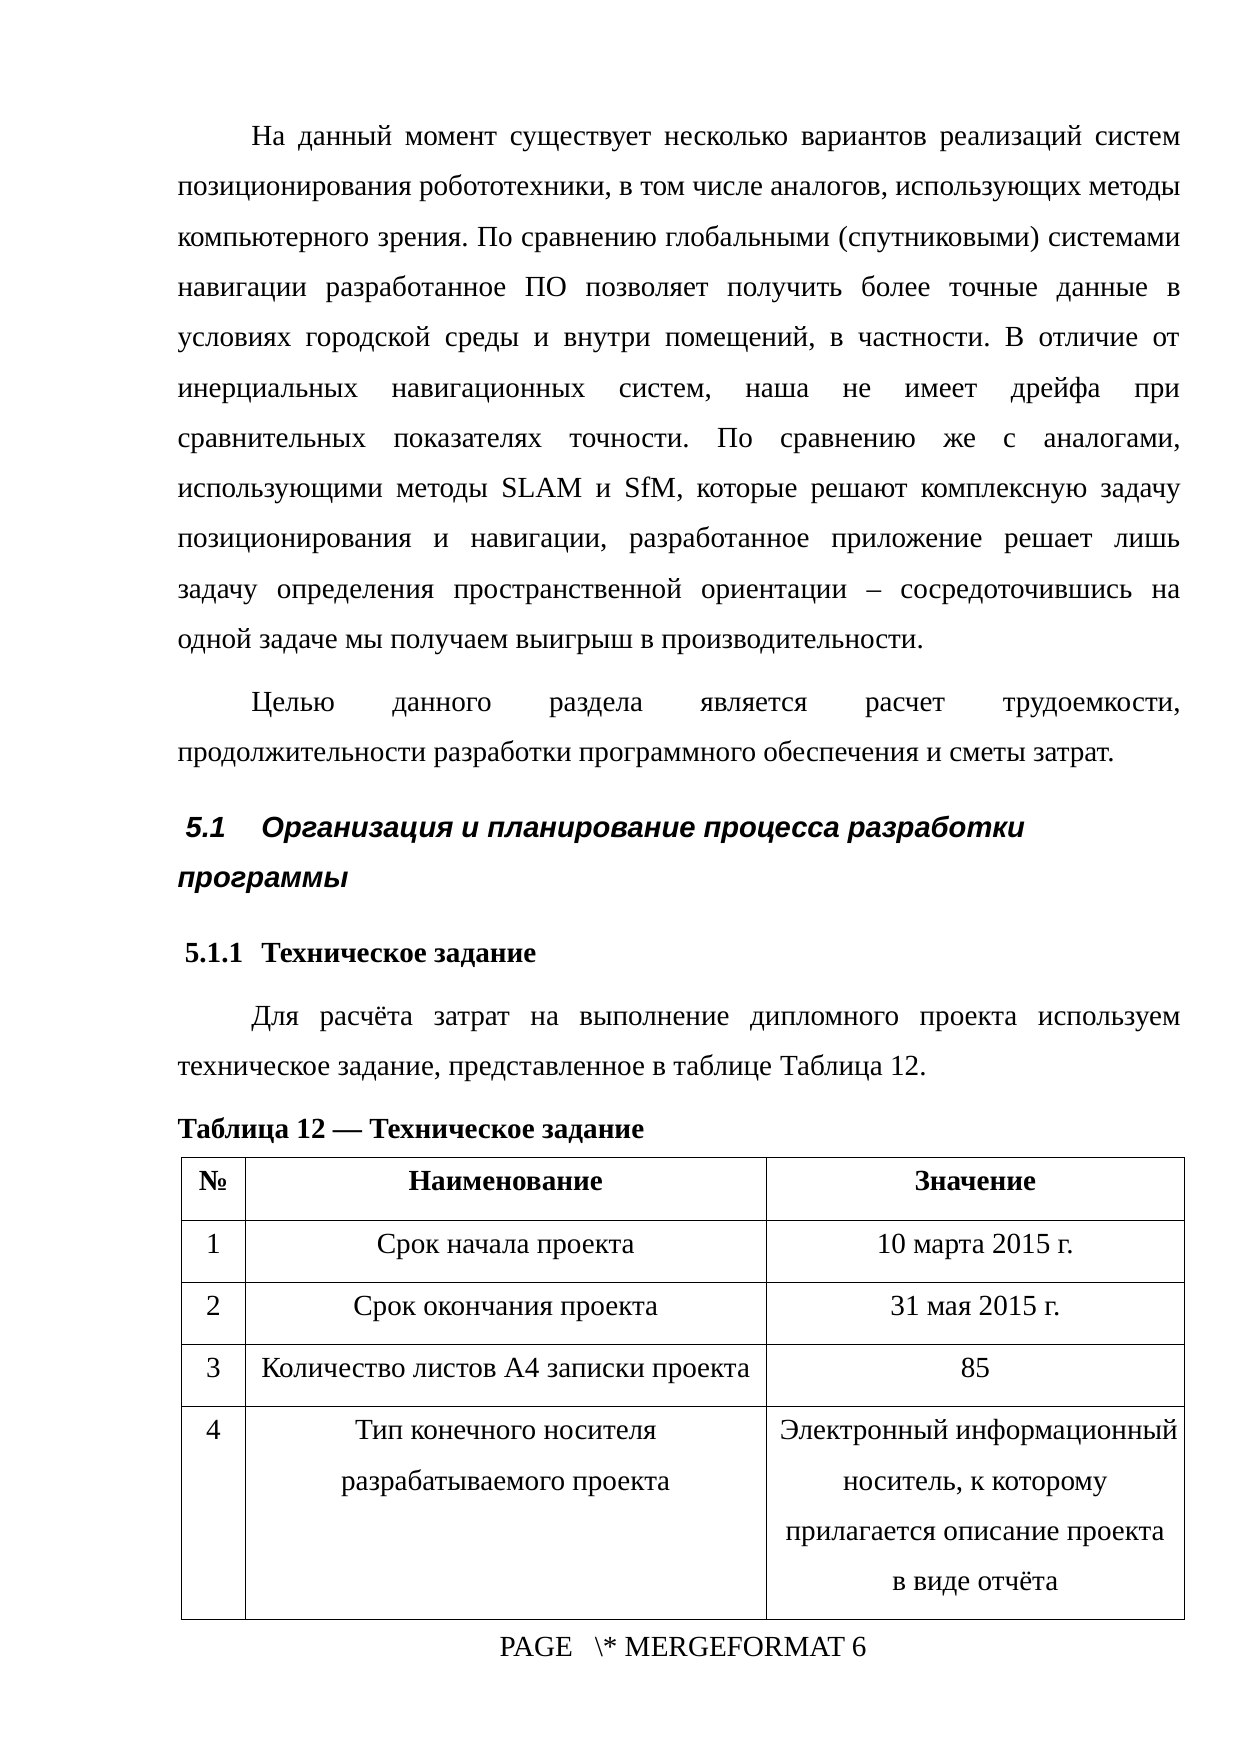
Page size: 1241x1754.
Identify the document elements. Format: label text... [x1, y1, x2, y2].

table_header Значение [767, 1158, 1184, 1219]
table_cell 2 [182, 1283, 245, 1344]
table_cell Срок окончания проекта [246, 1283, 766, 1344]
table_cell Электронный информационный носитель, к которому прилагается описание проекта в виде отчёта [767, 1407, 1184, 1619]
table_cell 31 мая 2015 г. [767, 1283, 1184, 1344]
table_cell 4 [182, 1407, 245, 1619]
table_cell 10 марта 2015 г. [767, 1221, 1184, 1282]
table_cell 3 [182, 1345, 245, 1406]
subtitle Техническое задание [177, 935, 1181, 969]
table_cell Количество листов А4 записки проекта [246, 1345, 766, 1406]
table_cell 1 [182, 1221, 245, 1282]
table_cell Срок начала проекта [246, 1221, 766, 1282]
table_header Наименование [246, 1158, 766, 1219]
table_cell Тип конечного носителя разрабатываемого проекта [246, 1407, 766, 1619]
subtitle Организация и планирование процесса разработки программы [177, 810, 1181, 893]
text На данный момент существует несколько вариантов реализаций систем позиционирования робототехники, в том числе аналогов, использующих методы компьютерного зрения. По сравнению глобальными (спутниковыми) системами навигации разработанное ПО позволяет получить более точные данные в условиях городской среды и внутри помещений, в частности. В отличие от инерциальных навигационных систем, наша не имеет дрейфа при сравнительных показателях точности. По сравнению же с аналогами, использующими методы SLAM и SfM, которые решают комплексную задачу позиционирования и навигации, разработанное приложение решает лишь задачу определения пространственной ориентации – сосредоточившись на одной задаче мы получаем выигрыш в производительности. [177, 118, 1181, 655]
text Целью данного раздела является расчет трудоемкости, продолжительности разработки программного обеспечения и сметы затрат. [177, 684, 1181, 768]
table_cell 85 [767, 1345, 1184, 1406]
text Для расчёта затрат на выполнение дипломного проекта используем техническое задание, представленное в таблице 12. [177, 998, 1181, 1082]
table_header № [182, 1158, 245, 1219]
